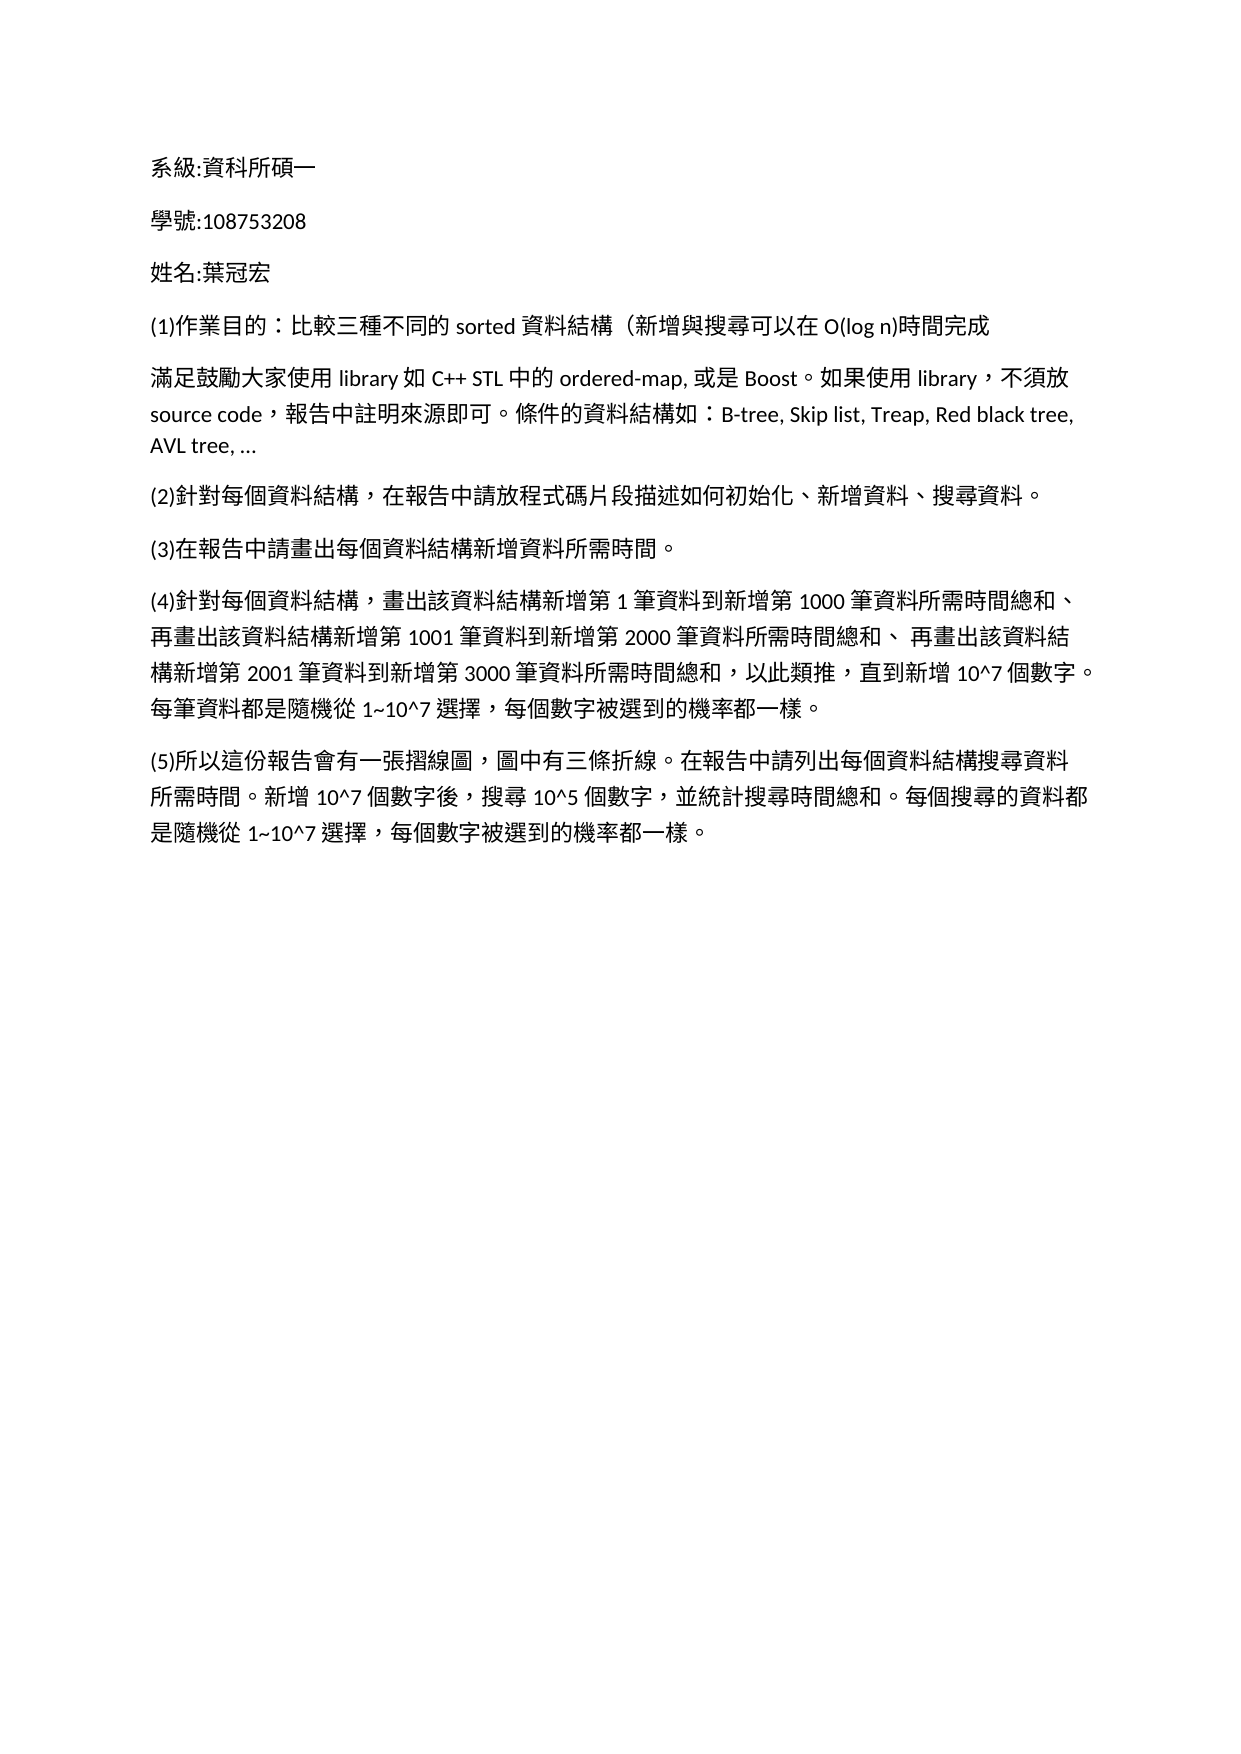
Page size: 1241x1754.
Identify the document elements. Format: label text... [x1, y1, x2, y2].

text 滿足鼓勵大家使用 library 如 C++ STL 中的 ordered-map, 或是 Boost。如果使用 library，不須放 source code，報告中註明來源即可。條件的資料結構如：B-tree, Skip list, Treap, Red black tree, AVL tree, … [150, 360, 1090, 459]
text (5)所以這份報告會有一張摺線圖，圖中有三條折線。在報告中請列出每個資料結構搜尋資料所需時間。新增 10^7 個數字後，搜尋 10^5 個數字，並統計搜尋時間總和。每個搜尋的資料都是隨機從 1~10^7 選擇，每個數字被選到的機率都一樣。 [150, 743, 1090, 848]
text 系級:資科所碩一 [150, 150, 1090, 183]
text 學號:108753208 [150, 202, 1090, 236]
text (3)在報告中請畫出每個資料結構新增資料所需時間。 [150, 531, 1090, 564]
text (4)針對每個資料結構，畫出該資料結構新增第 1 筆資料到新增第 1000 筆資料所需時間總和、 再畫出該資料結構新增第 1001 筆資料到新增第 2000 筆資料所需時間總和、 再畫出該資料結構新增第 2001 筆資料到新增第 3000 筆資料所需時間總和，以此類推，直到新增 10^7 個數字。每筆資料都是隨機從 1~10^7 選擇，每個數字被選到的機率都一樣。 [150, 583, 1090, 724]
text (2)針對每個資料結構，在報告中請放程式碼片段描述如何初始化、新增資料、搜尋資料。 [150, 478, 1090, 511]
text 姓名:葉冠宏 [150, 255, 1090, 288]
text (1)作業目的：比較三種不同的 sorted 資料結構（新增與搜尋可以在 O(log n)時間完成 [150, 307, 1090, 341]
